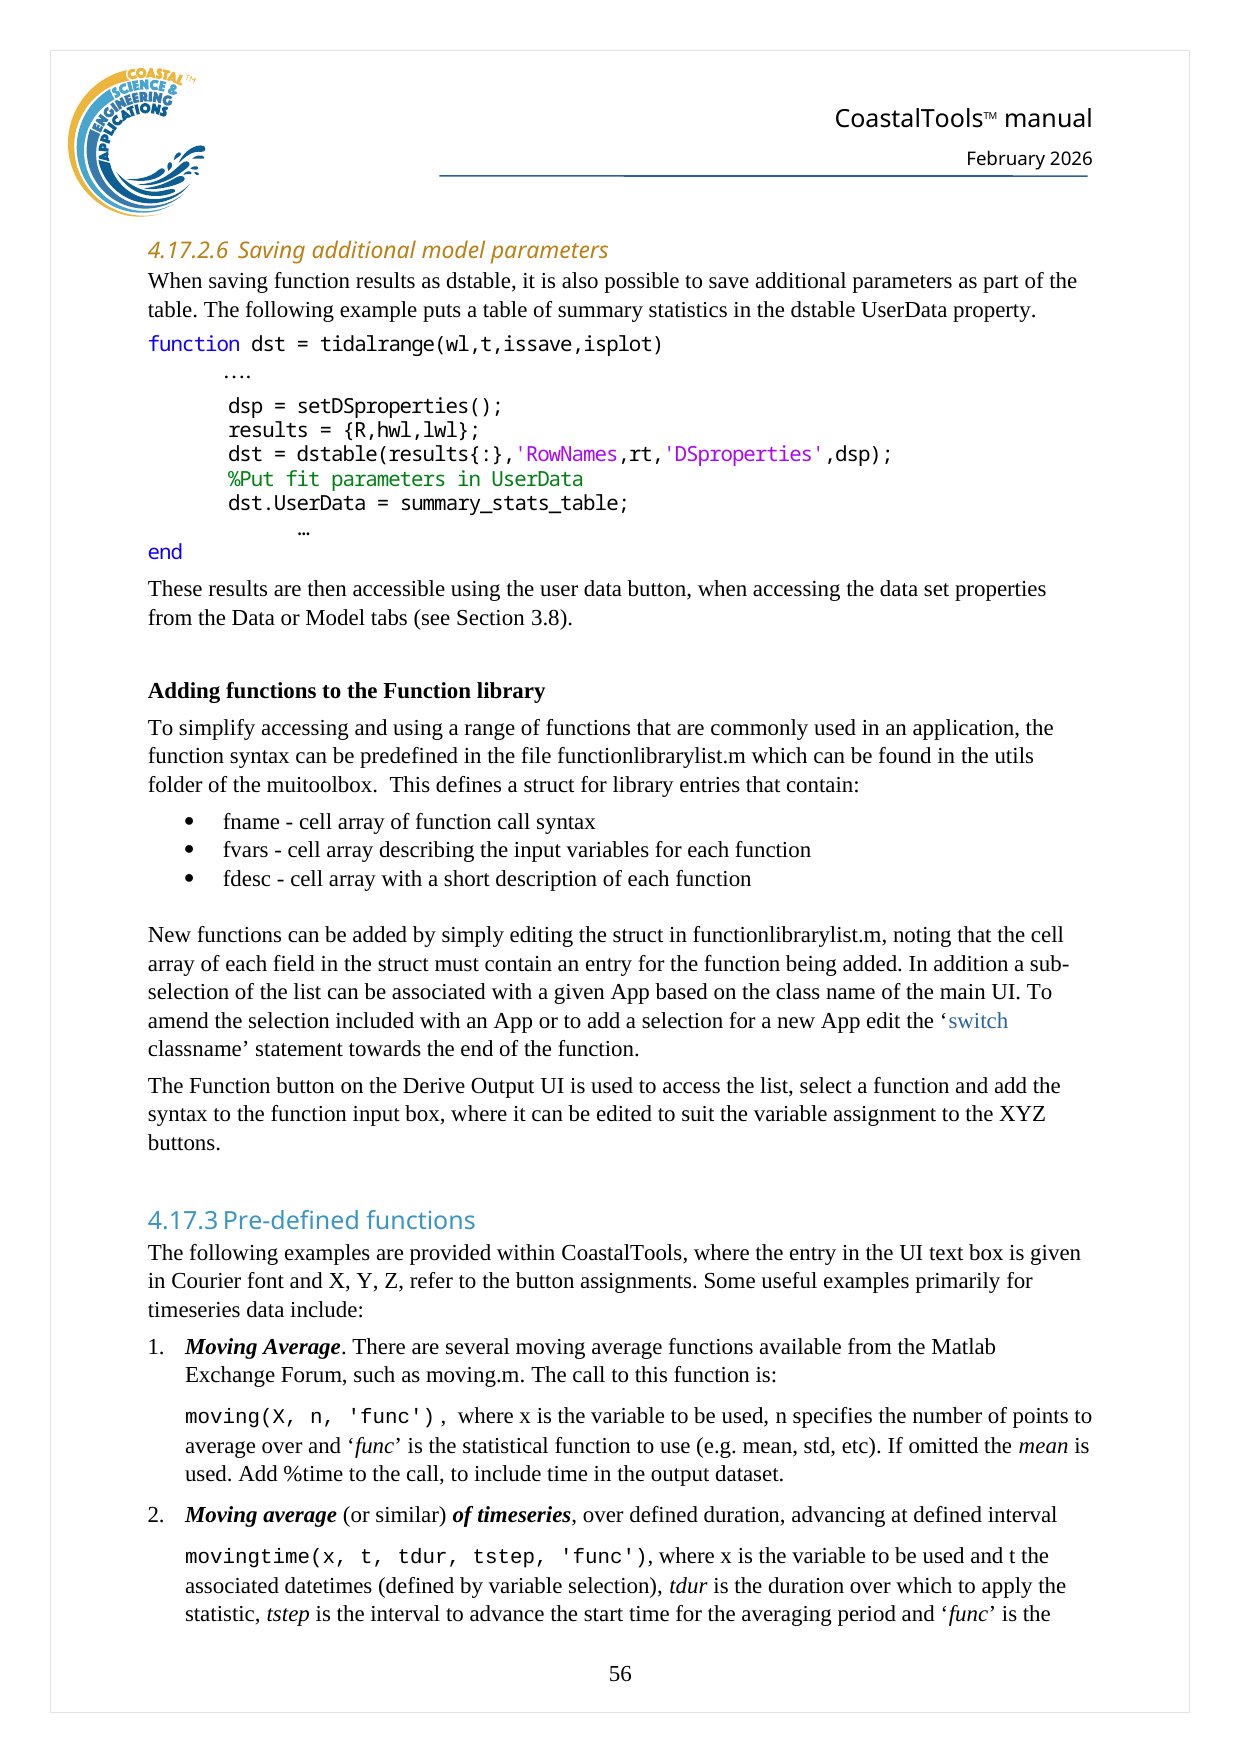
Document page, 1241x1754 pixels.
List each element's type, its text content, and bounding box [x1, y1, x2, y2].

list fdesc - cell array with a short description of each function [185, 864, 1093, 891]
text These results are then accessible using the user data button, when accessing the data set properties from the Data or Model tabs (see Section 3.8). [148, 575, 1093, 630]
list Moving Average. There are several moving average functions available from the Matlab Exchange Forum, such as moving.m. The call to this function is: [147, 1333, 1093, 1388]
subtitle Pre-defined functions [148, 1202, 1093, 1236]
text moving(X, n, 'func') , where x is the variable to be used, n specifies the number of points to average over and ‘func’ is the statistical function to use (e.g. mean, std, etc). If omitted the mean is used. Add %time to the call, to include time in the output dataset. [185, 1402, 1093, 1487]
text To simplify accessing and using a range of functions that are commonly used in an application, the function syntax can be predefined in the file functionlibrarylist.m which can be found in the utils folder of the muitoolbox. This defines a struct for library entries that contain: [148, 714, 1093, 797]
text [185, 1542, 1093, 1627]
list fname - cell array of function call syntax [185, 808, 1093, 834]
text New functions can be added by simply editing the struct in functionlibrarylist.m, noting that the cell array of each field in the struct must contain an entry for the function being added. In addition a sub-selection of the list can be associated with a given App based on the class name of the main UI. To amend the selection included with an App or to add a selection for a new App edit the ‘switch classname’ statement towards the end of the function. [148, 921, 1093, 1062]
text Adding functions to the Function library [148, 677, 1093, 704]
text The following examples are provided within CoastalTools, where the entry in the UI text box is given in Courier font and X, Y, Z, refer to the button assignments. Some useful examples primarily for timeseries data include: [148, 1239, 1093, 1322]
subtitle Saving additional model parameters [148, 234, 1093, 265]
list fvars - cell array describing the input variables for each function [185, 836, 1093, 862]
list Moving average (or similar) of timeseries, over defined duration, advancing at defined interval [147, 1501, 1093, 1528]
text When saving function results as dstable, it is also possible to save additional parameters as part of the table. The following example puts a table of summary statistics in the dstable UserData property. [148, 268, 1093, 322]
text The Function button on the Derive Output UI is used to access the list, select a function and add the syntax to the function input box, where it can be edited to suit the variable assignment to the XYZ buttons. [148, 1072, 1093, 1155]
